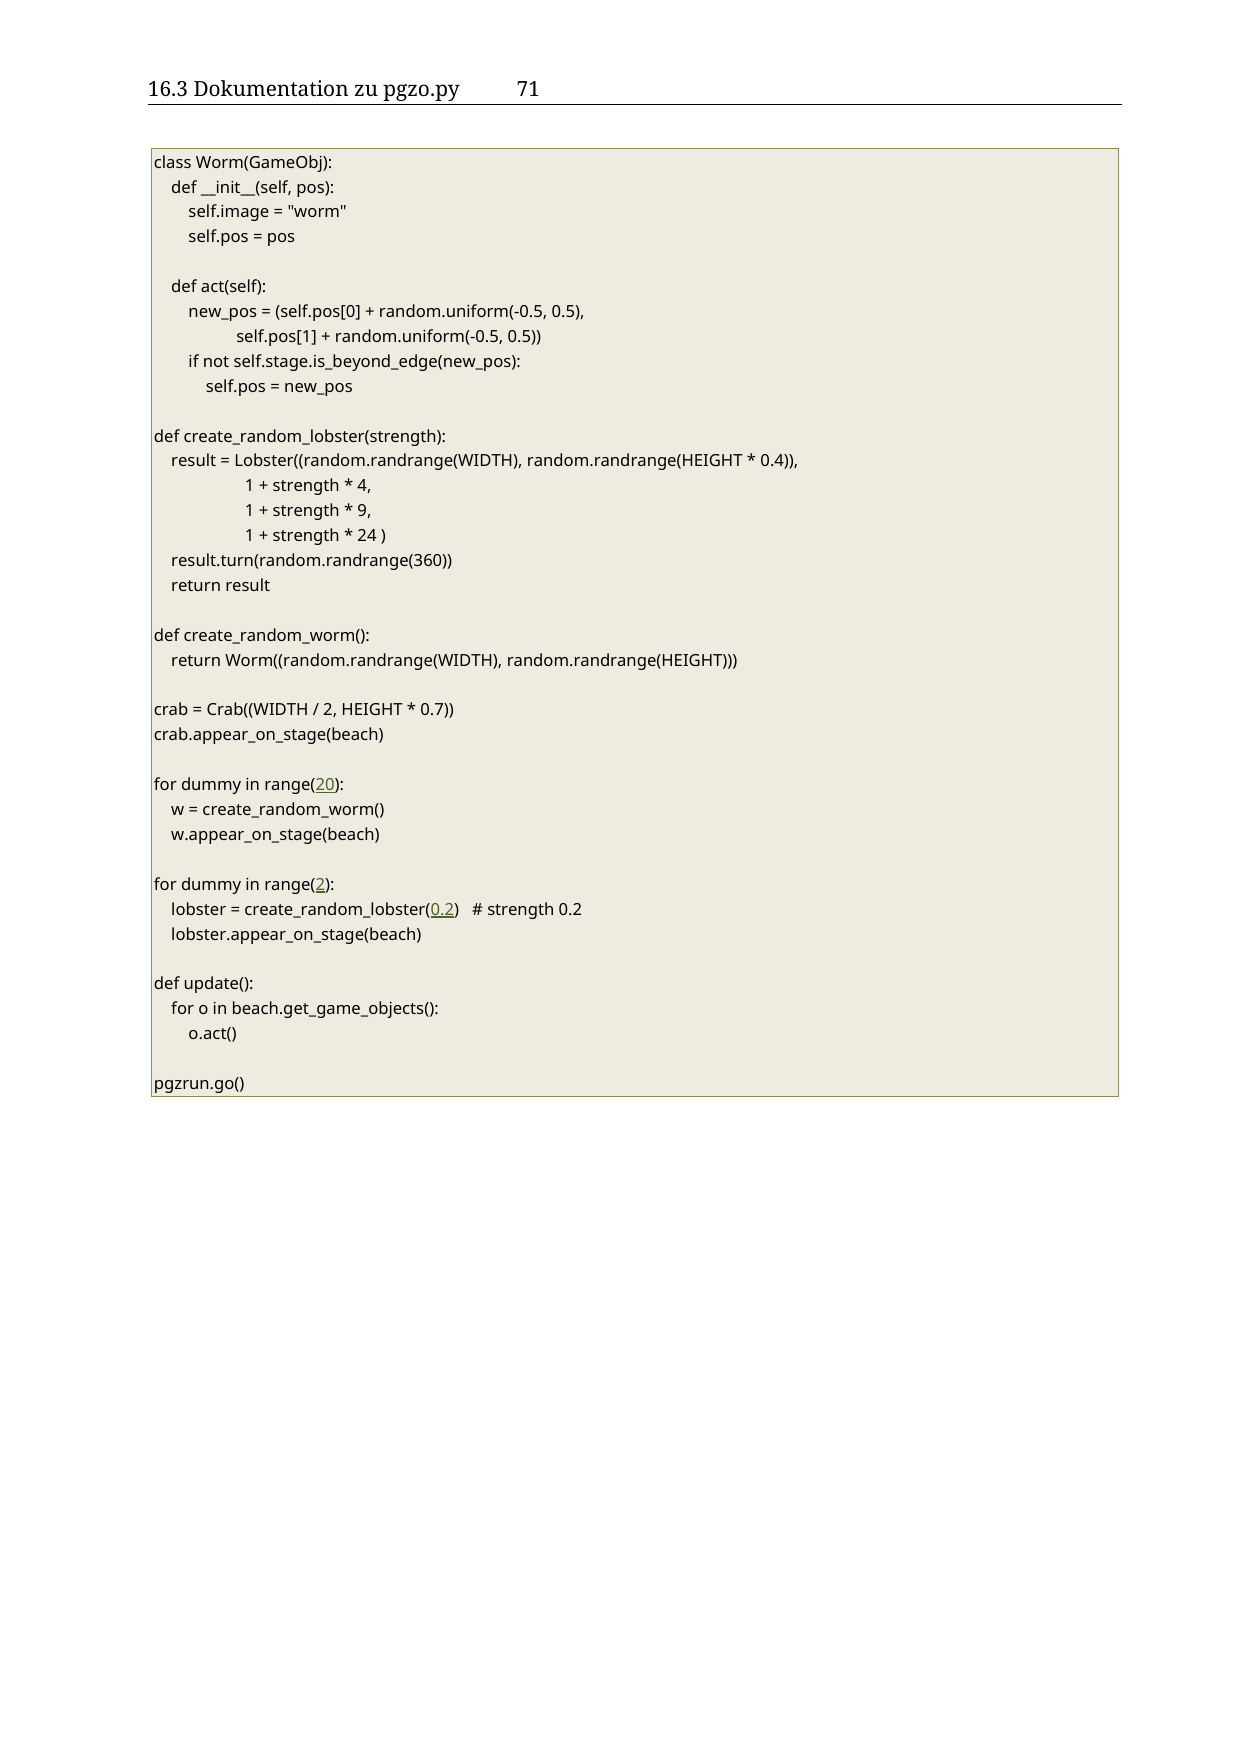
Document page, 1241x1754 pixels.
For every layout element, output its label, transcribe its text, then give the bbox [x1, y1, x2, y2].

text def update(): [152, 969, 1118, 994]
text def create_random_worm(): [152, 621, 1118, 646]
text for dummy in range(20): [152, 770, 1118, 795]
text def create_random_lobster(strength): [152, 422, 1118, 446]
text new_pos = (self.pos[0] + random.uniform(-0.5, 0.5), [152, 297, 1118, 322]
text 1 + strength * 4, [152, 471, 1118, 496]
text pgzrun.go() [152, 1069, 1118, 1096]
text return Worm((random.randrange(WIDTH), random.randrange(HEIGHT))) [152, 646, 1118, 671]
text w = create_random_worm() [152, 795, 1118, 820]
text o.act() [152, 1019, 1118, 1044]
text class Worm(GameObj): [152, 149, 1118, 173]
text result = Lobster((random.randrange(WIDTH), random.randrange(HEIGHT * 0.4)), [152, 446, 1118, 471]
text self.pos = new_pos [152, 372, 1118, 397]
text self.image = "worm" [152, 197, 1118, 222]
text crab = Crab((WIDTH / 2, HEIGHT * 0.7)) [152, 695, 1118, 720]
text crab.appear_on_stage(beach) [152, 720, 1118, 745]
text 1 + strength * 9, [152, 496, 1118, 521]
text def __init__(self, pos): [152, 173, 1118, 197]
text lobster.appear_on_stage(beach) [152, 919, 1118, 944]
text result.turn(random.randrange(360)) [152, 546, 1118, 571]
text 1 + strength * 24 ) [152, 521, 1118, 546]
text w.appear_on_stage(beach) [152, 820, 1118, 845]
text for o in beach.get_game_objects(): [152, 994, 1118, 1019]
text self.pos = pos [152, 222, 1118, 247]
text return result [152, 571, 1118, 596]
text self.pos[1] + random.uniform(-0.5, 0.5)) [152, 322, 1118, 347]
text def act(self): [152, 272, 1118, 297]
text for dummy in range(2): [152, 870, 1118, 894]
text lobster = create_random_lobster(0.2) # strength 0.2 [152, 894, 1118, 919]
text if not self.stage.is_beyond_edge(new_pos): [152, 347, 1118, 372]
